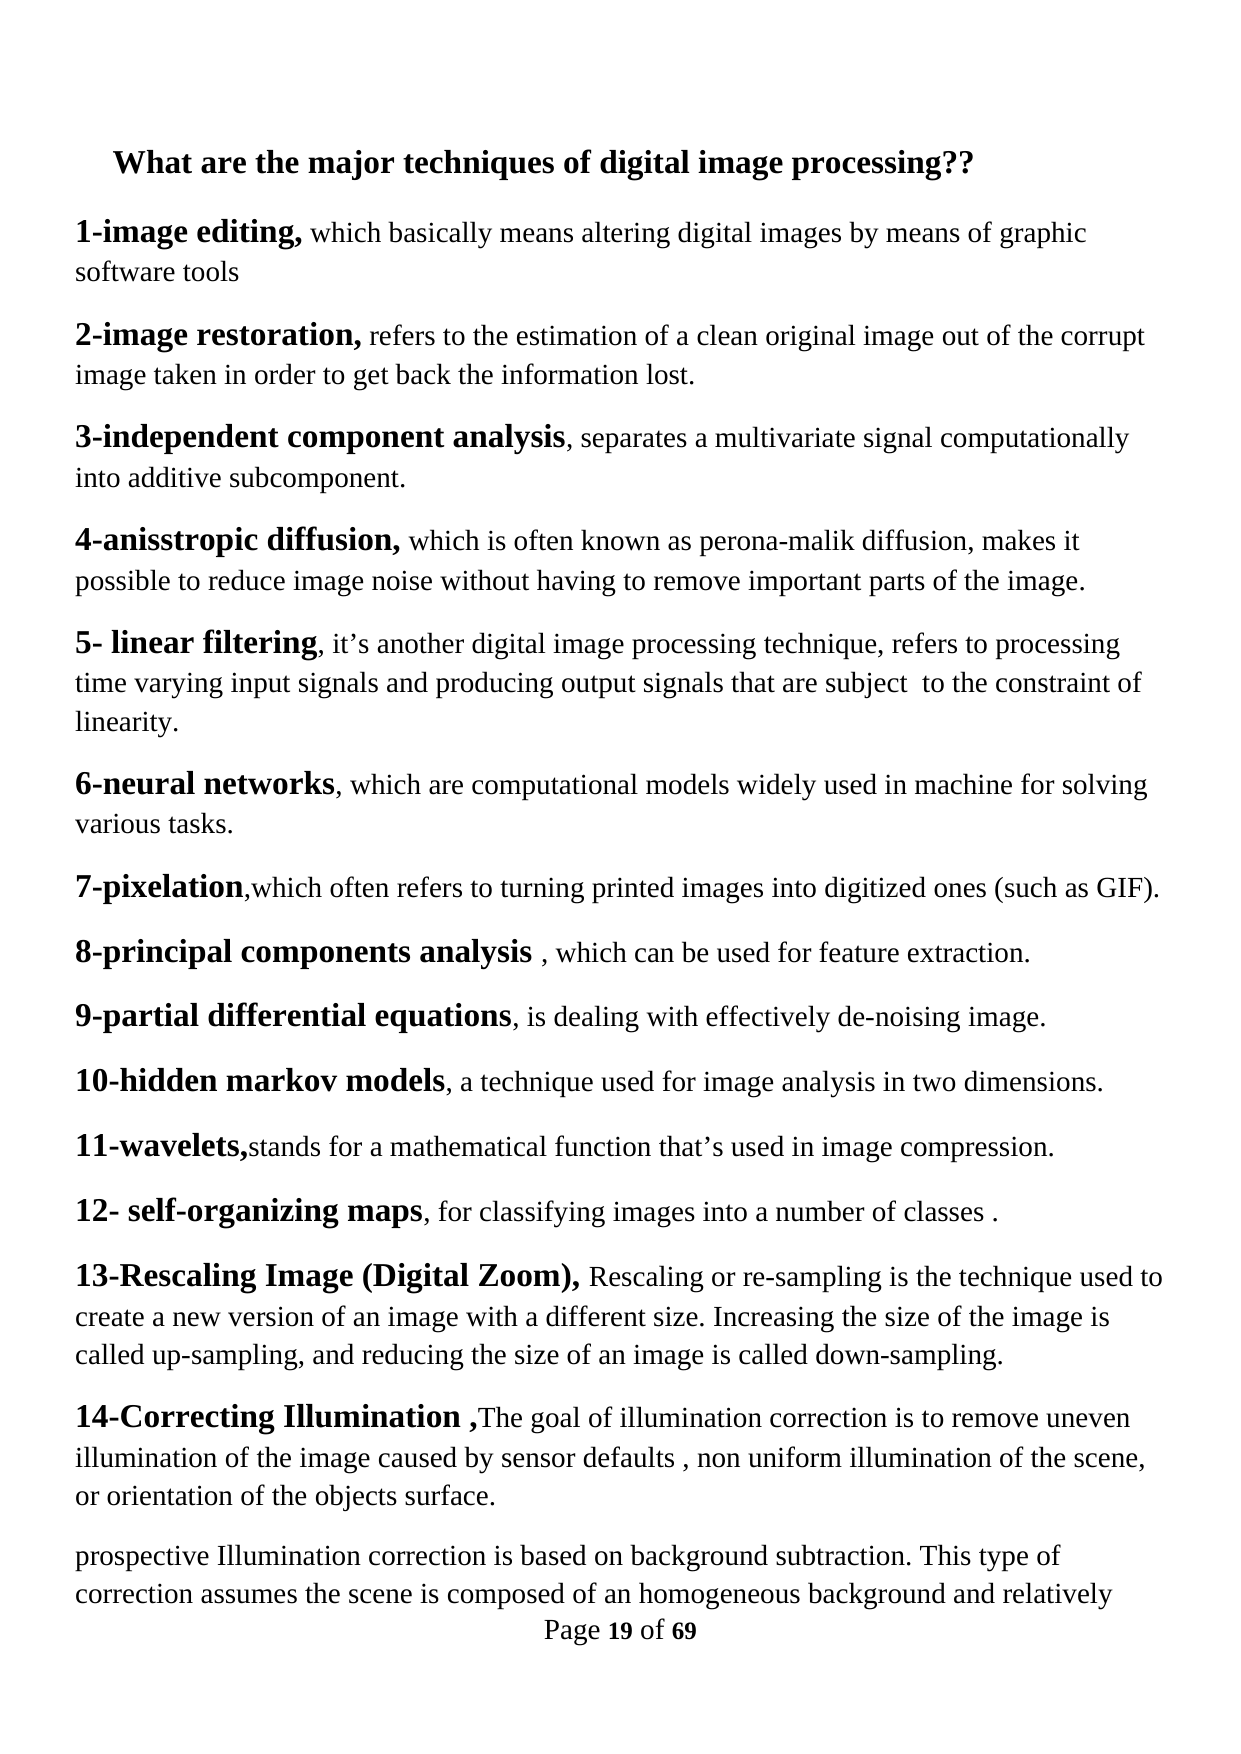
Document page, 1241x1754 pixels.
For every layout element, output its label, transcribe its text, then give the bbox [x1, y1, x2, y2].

text 14-Correcting Illumination ,The goal of illumination correction is to remove uneven illumination of the image caused by sensor defaults , non uniform illumination of the scene, or orientation of the objects surface. [75, 1397, 1165, 1512]
text 3-independent component analysis, separates a multivariate signal computationally into additive subcomponent. [75, 417, 1165, 493]
subtitle What are the major techniques of digital image processing?? [112, 142, 1165, 180]
text 13-Rescaling Image (Digital Zoom), Rescaling or re-sampling is the technique used to create a new version of an image with a different size. Increasing the size of the image is called up-sampling, and reducing the size of an image is called down-sampling. [75, 1255, 1165, 1371]
text 11-wavelets,stands for a mathematical function that’s used in image compression. [75, 1126, 1165, 1164]
text 7-pixelation,which often refers to turning printed images into digitized ones (such as GIF). [75, 866, 1165, 904]
text 12- self-organizing maps, for classifying images into a number of classes . [75, 1190, 1165, 1229]
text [75, 1538, 1165, 1610]
text 9-partial differential equations, is dealing with effectively de-noising image. [75, 996, 1165, 1034]
text 5- linear filtering, it’s another digital image processing technique, refers to processing time varying input signals and producing output signals that are subject to the constraint of linearity. [75, 622, 1165, 737]
text 4-anisstropic diffusion, which is often known as perona-malik diffusion, makes it possible to reduce image noise without having to remove important parts of the image. [75, 519, 1165, 596]
text 8-principal components analysis , which can be used for feature extraction. [75, 931, 1165, 969]
text 10-hidden markov models, a technique used for image analysis in two dimensions. [75, 1061, 1165, 1099]
text 1-image editing, which basically means altering digital images by means of graphic software tools [75, 211, 1165, 288]
text 6-neural networks, which are computational models widely used in machine for solving various tasks. [75, 763, 1165, 840]
text 2-image restoration, refers to the estimation of a clean original image out of the corrupt image taken in order to get back the information lost. [75, 314, 1165, 391]
